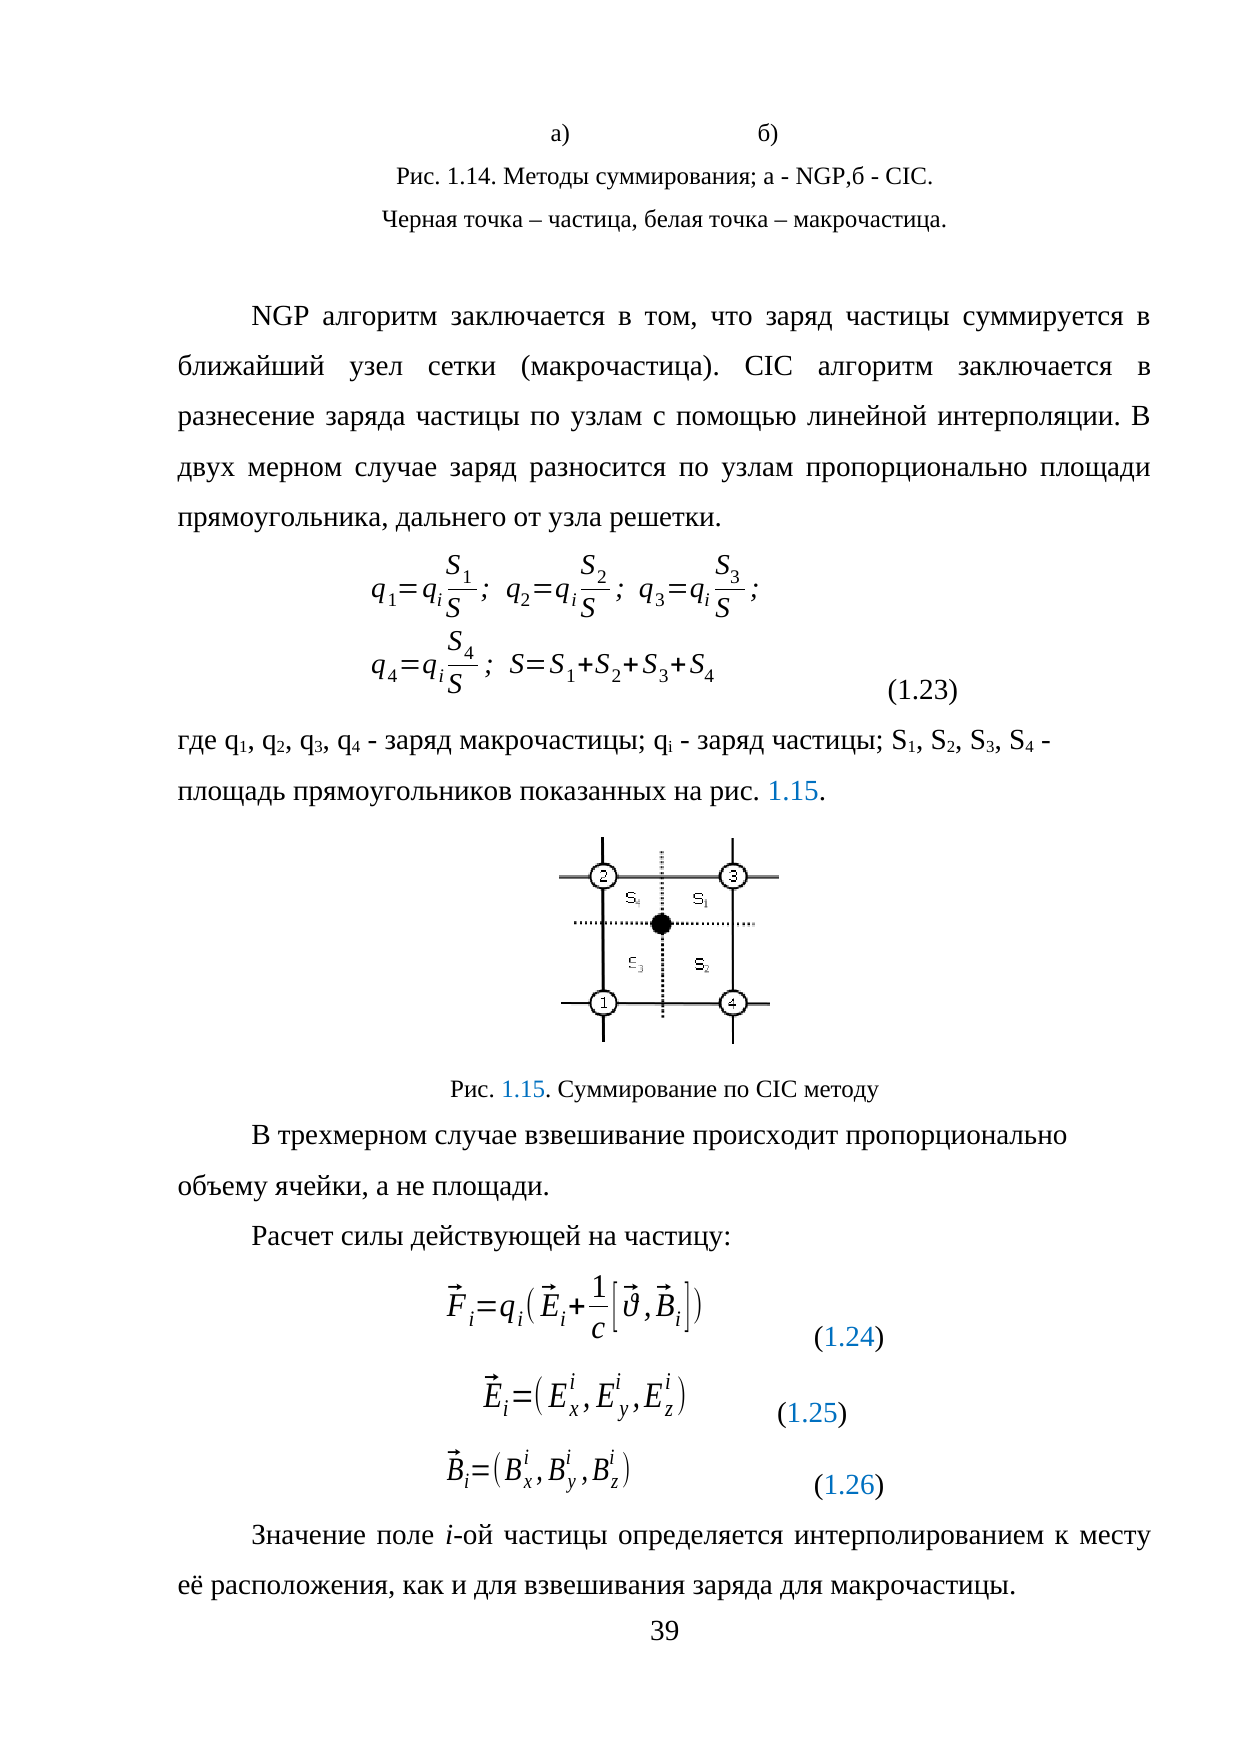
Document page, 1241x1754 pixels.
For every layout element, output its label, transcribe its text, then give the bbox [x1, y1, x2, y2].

text NGP алгоритм заключается в том, что заряд частицы суммируется в ближайший узел сетки (макрочастица). CIC алгоритм заключается в разнесение заряда частицы по узлам с помощью линейной интерполяции. В двух мерном случае заряд разносится по узлам пропорционально площади прямоугольника, дальнего от узла решетки. [177, 298, 1152, 533]
text Расчет силы действующей на частицу: [177, 1218, 1152, 1252]
text где q1, q2, q3, q4 - заряд макрочастицы; qi - заряд частицы; S1, S2, S3, S4 - площадь прямоугольников показанных на рис. 1.15. [177, 722, 1152, 806]
text (1.26) [177, 1446, 1152, 1500]
text (1.24) [177, 1268, 1152, 1353]
text Значение поле i-ой частицы определяется интерполированием к месту её расположения, как и для взвешивания заряда для макрочастицы. [177, 1517, 1152, 1601]
text Черная точка – частица, белая точка – макрочастица. [177, 204, 1152, 233]
text Рис. 1.15. Суммирование по CIC методу [177, 1074, 1152, 1103]
text Рис. 1.14. Методы суммирования; а - NGP,б - СIC. [177, 161, 1152, 190]
text а) б) [177, 118, 1152, 147]
text (1.23) [177, 549, 1152, 706]
text (1.25) [177, 1369, 1152, 1429]
text В трехмерном случае взвешивание происходит пропорционально объему ячейки, а не площади. [177, 1117, 1152, 1201]
picture [547, 822, 782, 1058]
